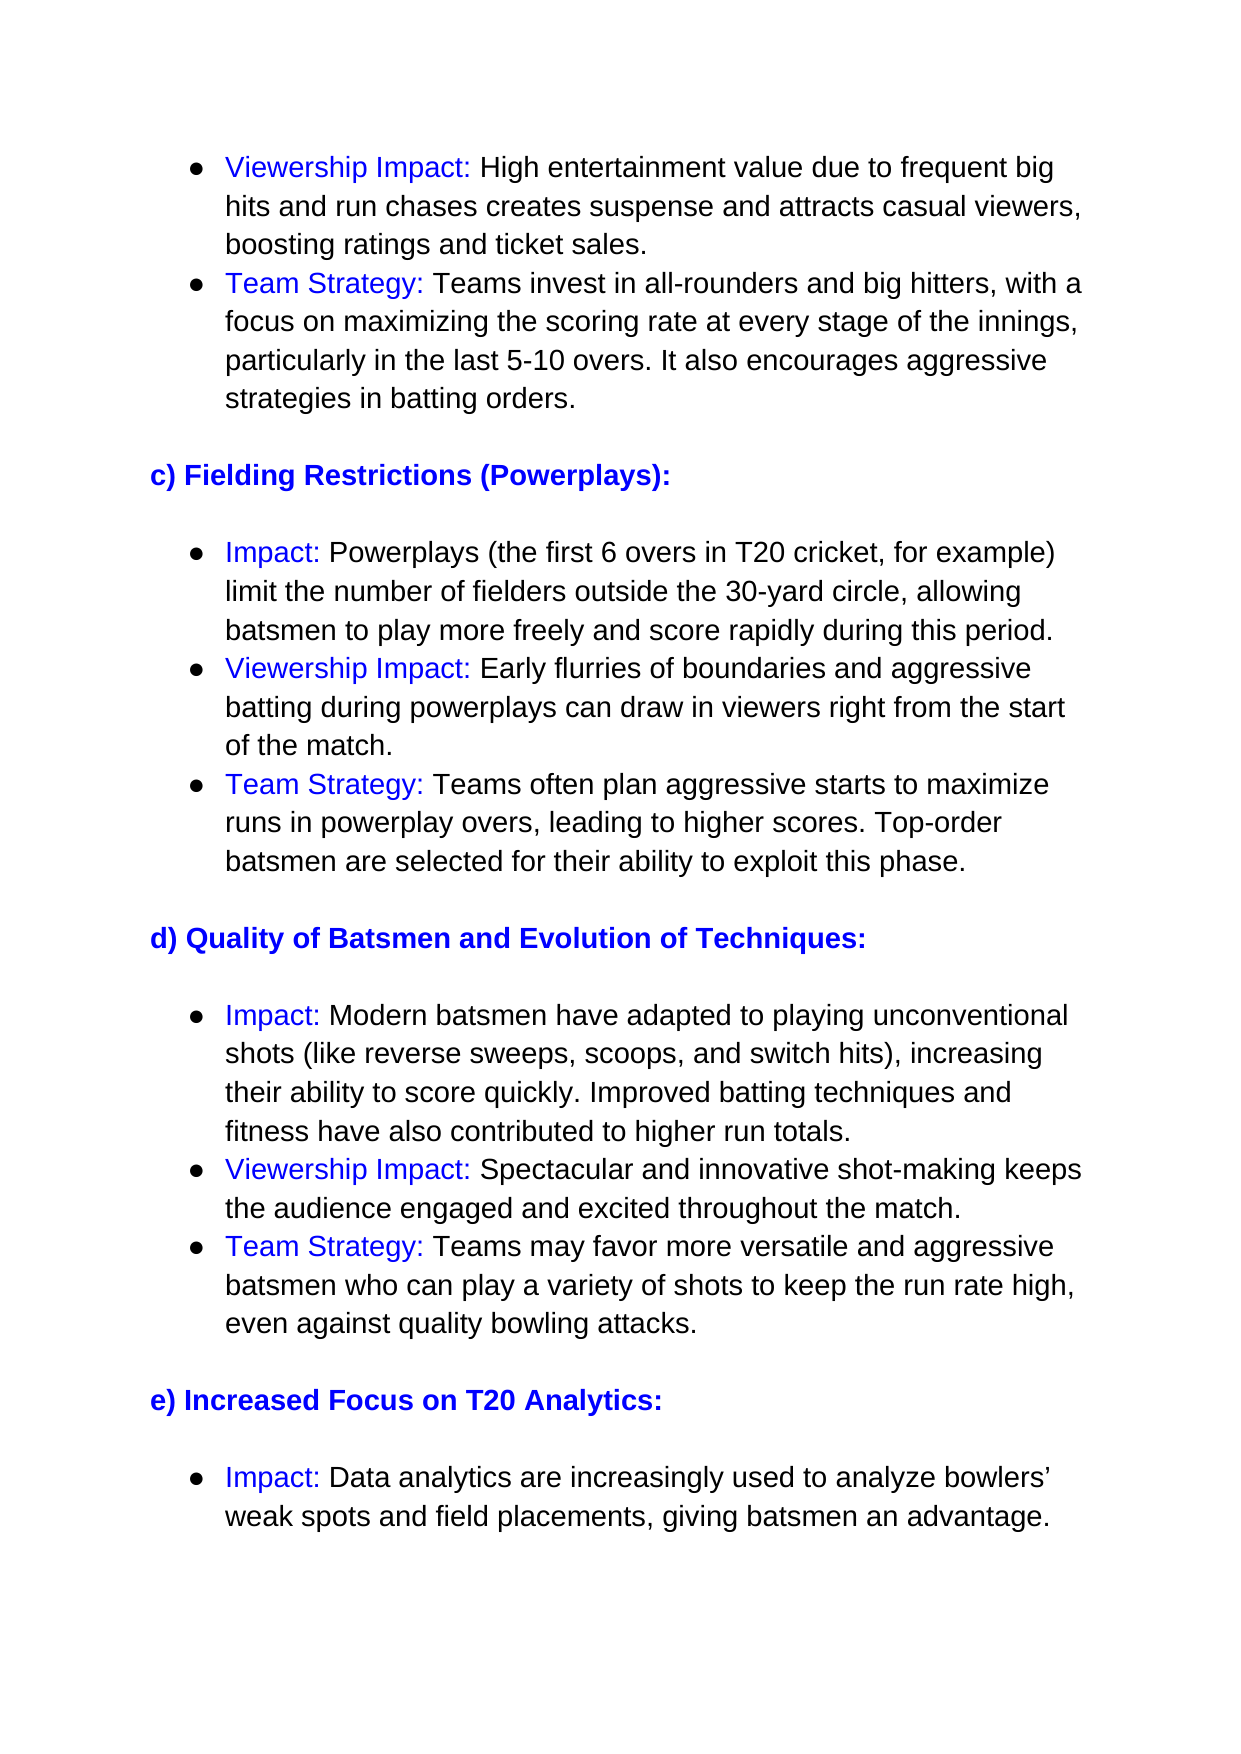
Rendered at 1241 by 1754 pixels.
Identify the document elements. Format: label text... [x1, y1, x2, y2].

list Team Strategy: Teams may favor more versatile and aggressive batsmen who can play a variety of shots to keep the run rate high, even against quality bowling attacks. [187, 1229, 1090, 1340]
list Impact: Modern batsmen have adapted to playing unconventional shots (like reverse sweeps, scoops, and switch hits), increasing their ability to score quickly. Improved batting techniques and fitness have also contributed to higher run totals. [187, 998, 1090, 1147]
list Viewership Impact: Early flurries of boundaries and aggressive batting during powerplays can draw in viewers right from the start of the match. [187, 651, 1090, 762]
list Team Strategy: Teams invest in all-rounders and big hitters, with a focus on maximizing the scoring rate at every stage of the innings, particularly in the last 5-10 overs. It also encourages aggressive strategies in batting orders. [187, 266, 1090, 415]
list Impact: Powerplays (the first 6 overs in T20 cricket, for example) limit the number of fielders outside the 30-yard circle, allowing batsmen to play more freely and score rapidly during this period. [187, 535, 1090, 646]
list Team Strategy: Teams often plan aggressive starts to maximize runs in powerplay overs, leading to higher scores. Top-order batsmen are selected for their ability to exploit this phase. [187, 767, 1090, 877]
text e) Increased Focus on T20 Analytics: [150, 1383, 1090, 1417]
list Viewership Impact: High entertainment value due to frequent big hits and run chases creates suspense and attracts casual viewers, boosting ratings and ticket sales. [187, 150, 1090, 261]
list Viewership Impact: Spectacular and innovative shot-making keeps the audience engaged and excited throughout the match. [187, 1152, 1090, 1224]
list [187, 1460, 1090, 1532]
text c) Fielding Restrictions (Powerplays): [150, 458, 1090, 492]
text d) Quality of Batsmen and Evolution of Techniques: [150, 921, 1090, 954]
